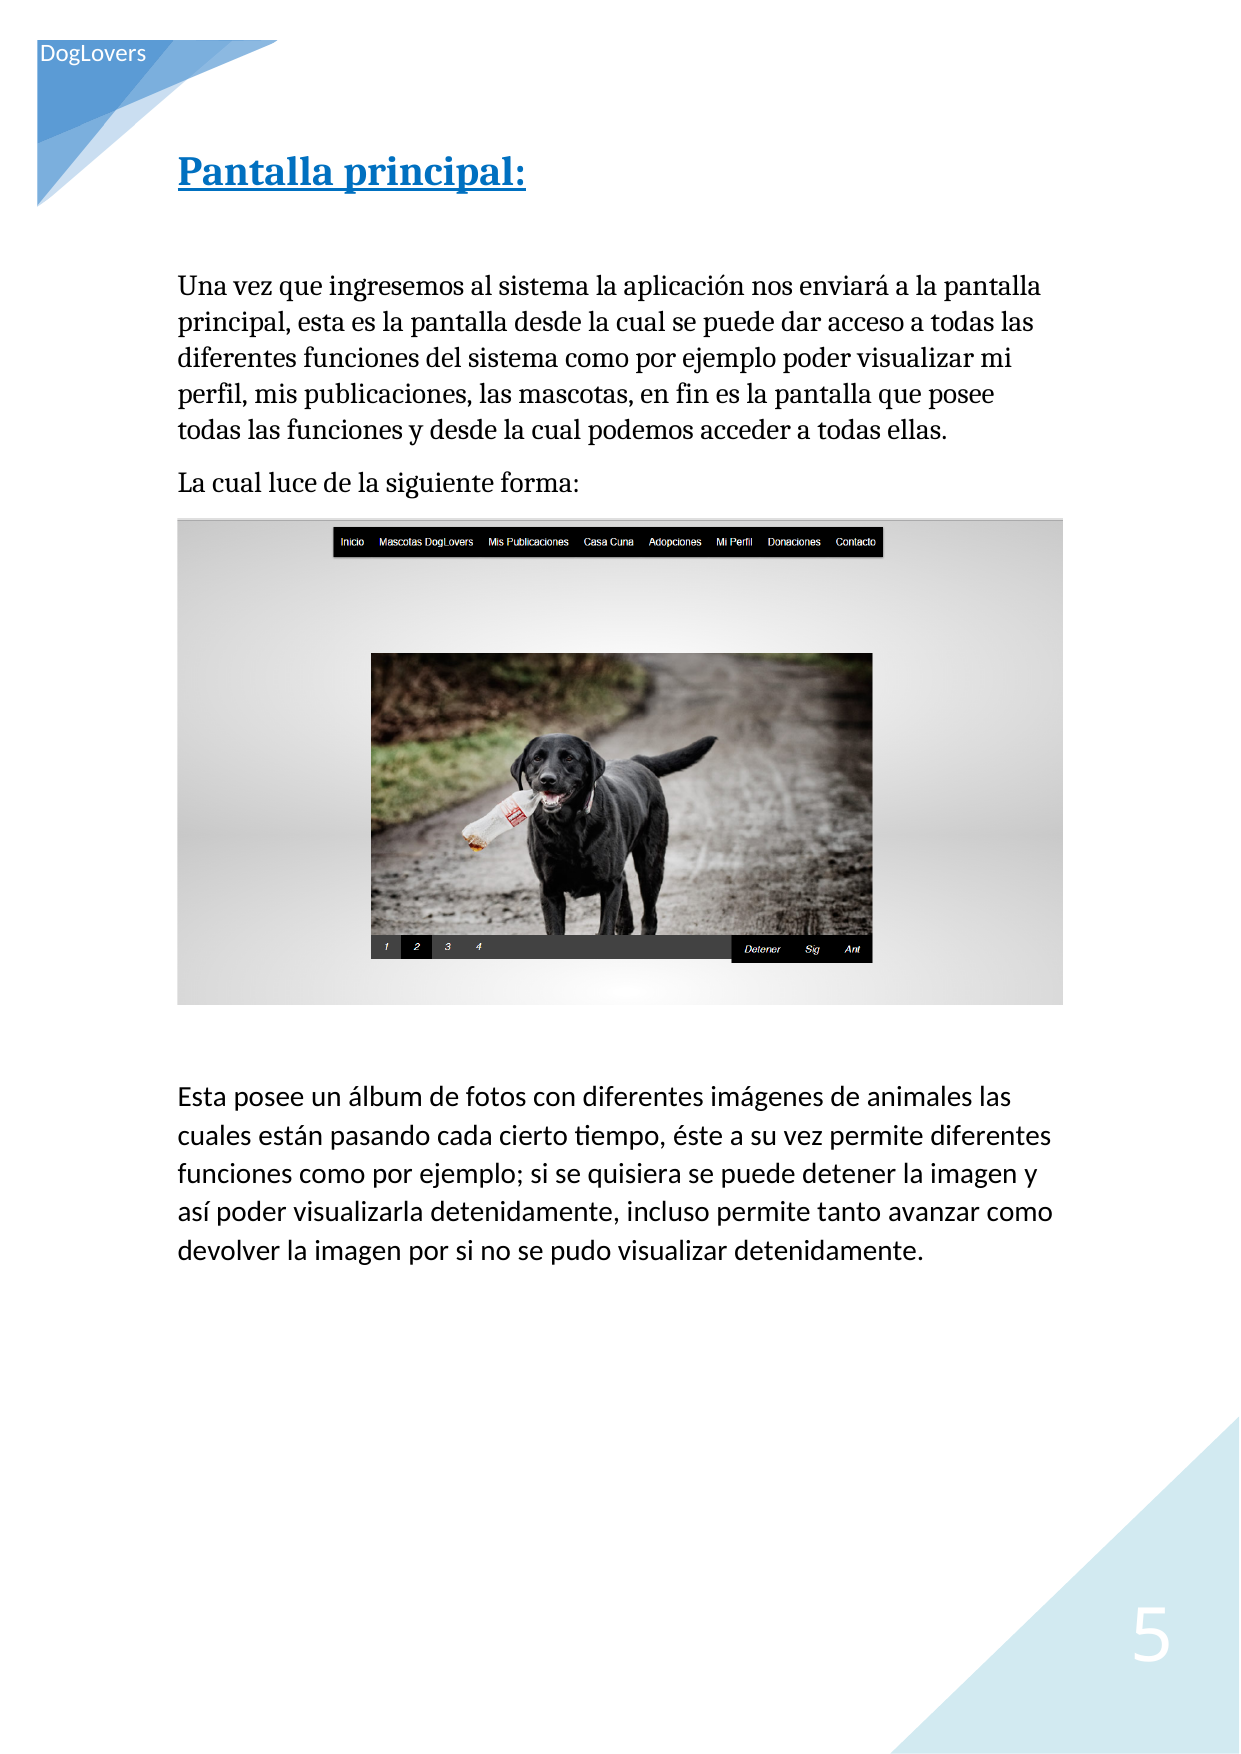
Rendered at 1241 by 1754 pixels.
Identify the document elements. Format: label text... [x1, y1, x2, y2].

text Esta posee un álbum de fotos con diferentes imágenes de animales las cuales están pasando cada cierto tiempo, éste a su vez permite diferentes funciones como por ejemplo; si se quisiera se puede detener la imagen y así poder visualizarla detenidamente, incluso permite tanto avanzar como devolver la imagen por si no se pudo visualizar detenidamente. [177, 1078, 1063, 1267]
text Pantalla principal: [177, 148, 1063, 196]
text Una vez que ingresemos al sistema la aplicación nos enviará a la pantalla principal, esta es la pantalla desde la cual se puede dar acceso a todas las diferentes funciones del sistema como por ejemplo poder visualizar mi perfil, mis publicaciones, las mascotas, en fin es la pantalla que posee todas las funciones y desde la cual podemos acceder a todas ellas. [177, 269, 1063, 447]
picture [37, 40, 279, 209]
picture [177, 518, 1063, 1005]
text La cual luce de la siguiente forma: [177, 466, 1063, 500]
